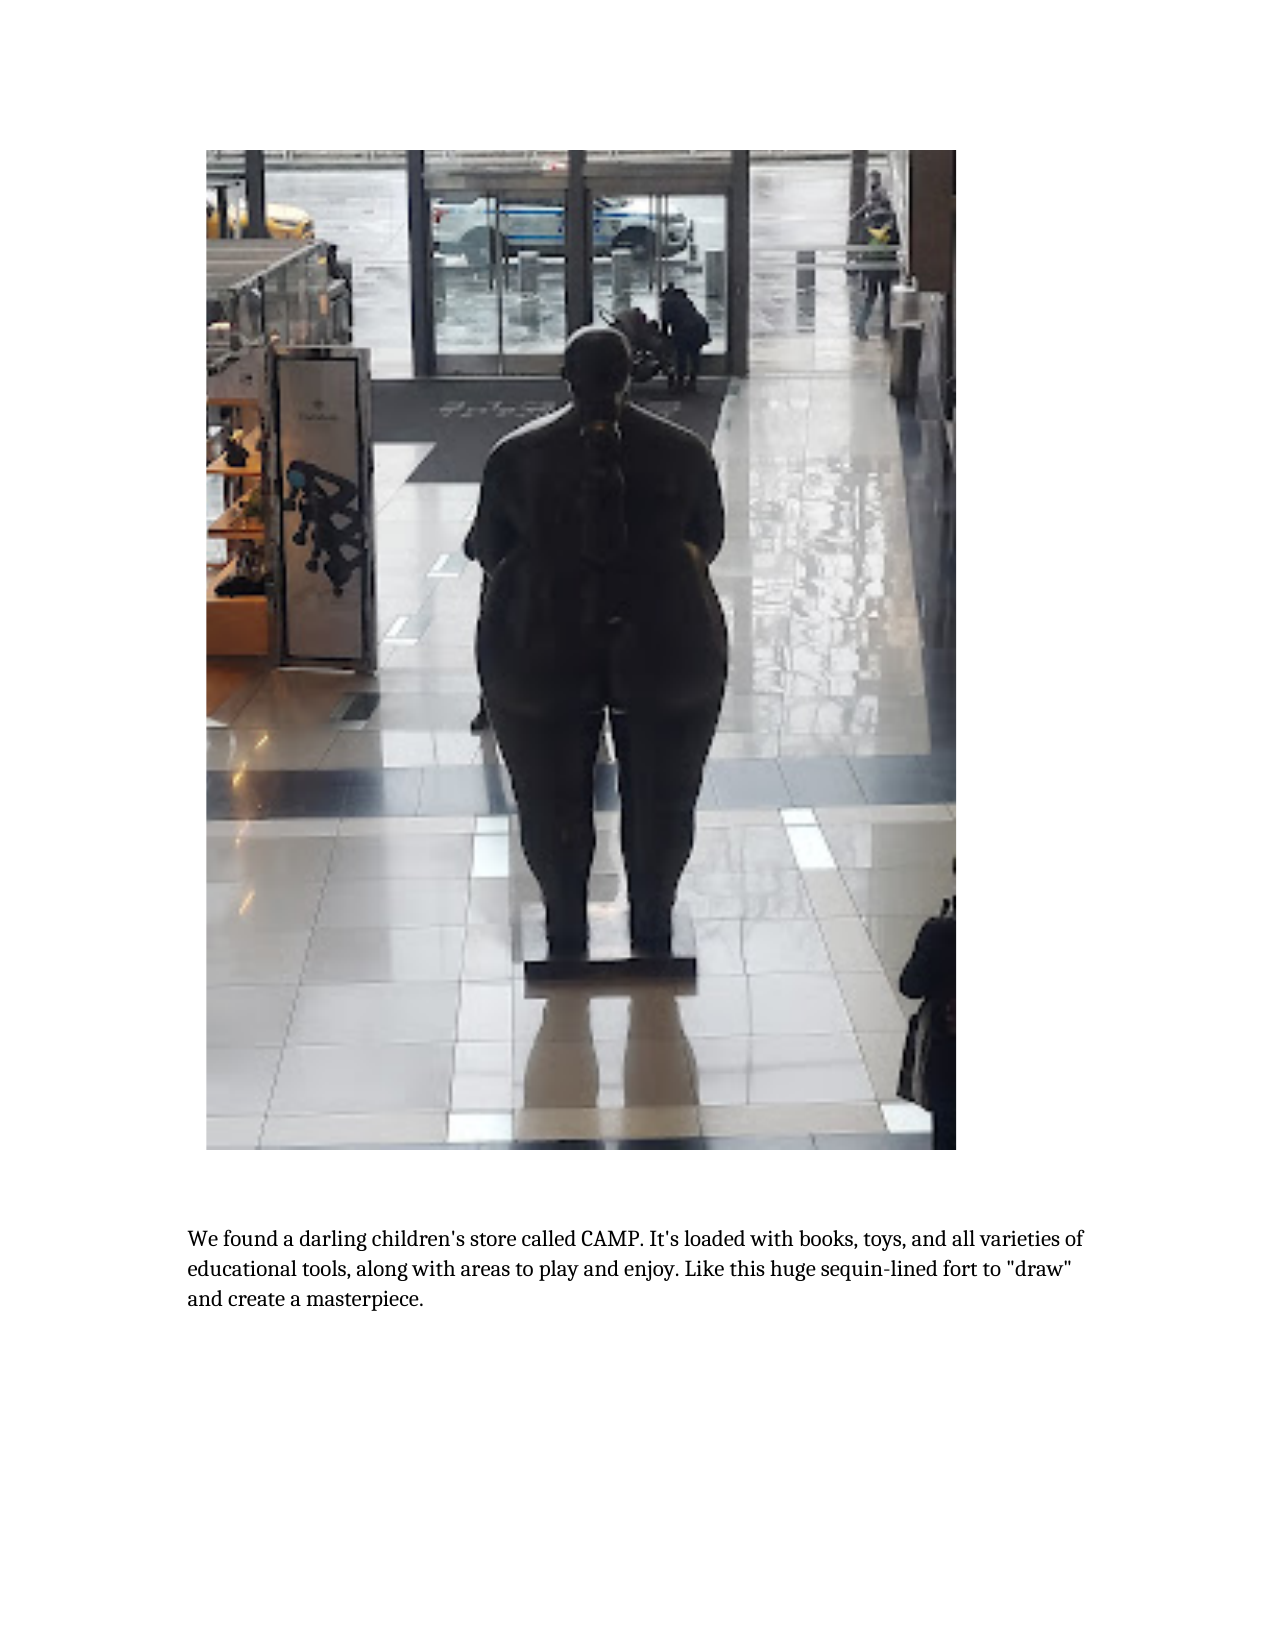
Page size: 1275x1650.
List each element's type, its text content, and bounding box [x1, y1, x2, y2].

text We found a darling children's store called CAMP. It's loaded with books, toys, and all varieties of educational tools, along with areas to play and enjoy. Like this huge sequin-lined fort to "draw" and create a masterpiece. [187, 1226, 1087, 1312]
picture [206, 150, 957, 1150]
